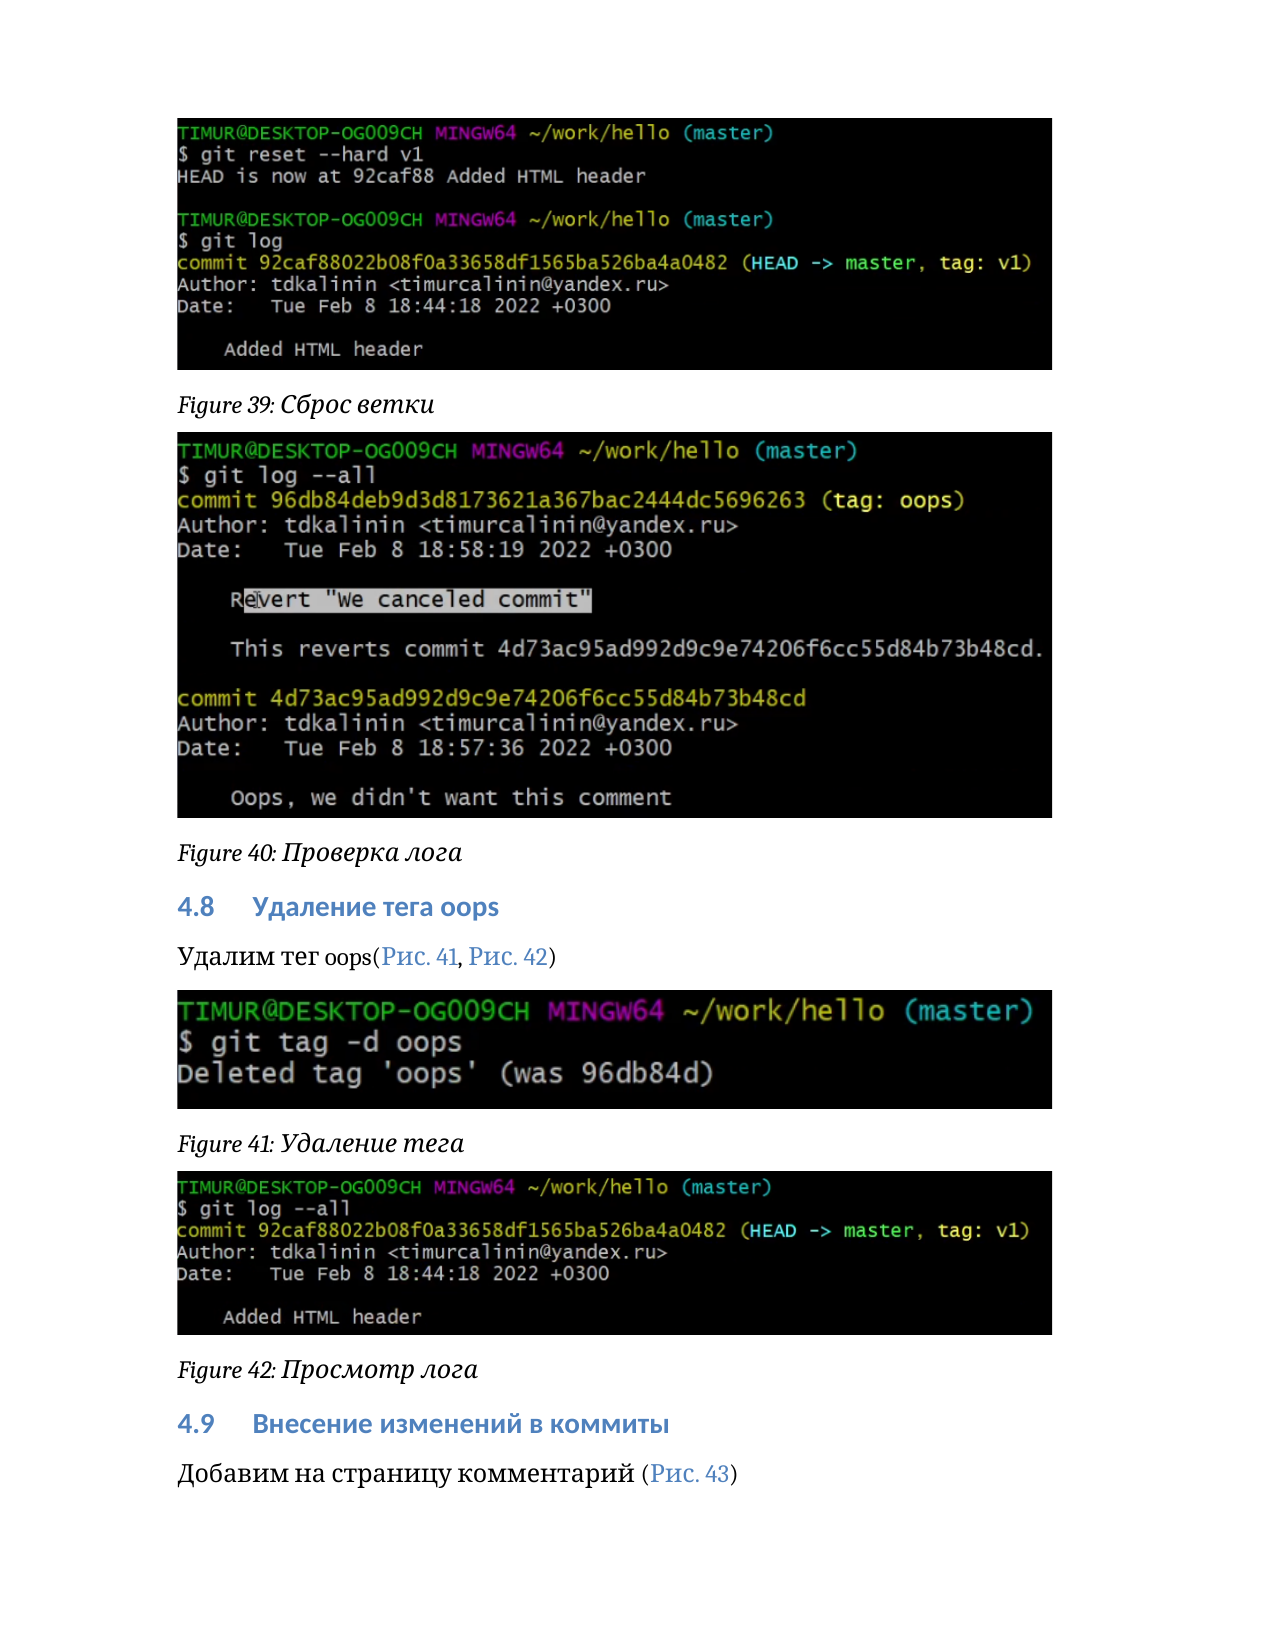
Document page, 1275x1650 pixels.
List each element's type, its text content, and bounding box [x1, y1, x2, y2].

subtitle 4.8 Удаление тега oops [177, 888, 1186, 924]
picture [177, 990, 1053, 1109]
subtitle 4.9 Внесение изменений в коммиты [177, 1405, 1186, 1441]
text Figure 41: Удаление тега [177, 1130, 1186, 1159]
picture [177, 118, 1053, 370]
text Figure 42: Просмотр лога [177, 1356, 1186, 1384]
picture [177, 432, 1053, 818]
text Figure 39: Сброс ветки [177, 391, 1186, 419]
picture [177, 1171, 1053, 1335]
text Добавим на страницу комментарий (Рис. 43) [177, 1460, 1186, 1488]
text Figure 40: Проверка лога [177, 838, 1186, 867]
text Удалим тег oops(Рис. 41, Рис. 42) [177, 942, 1186, 971]
